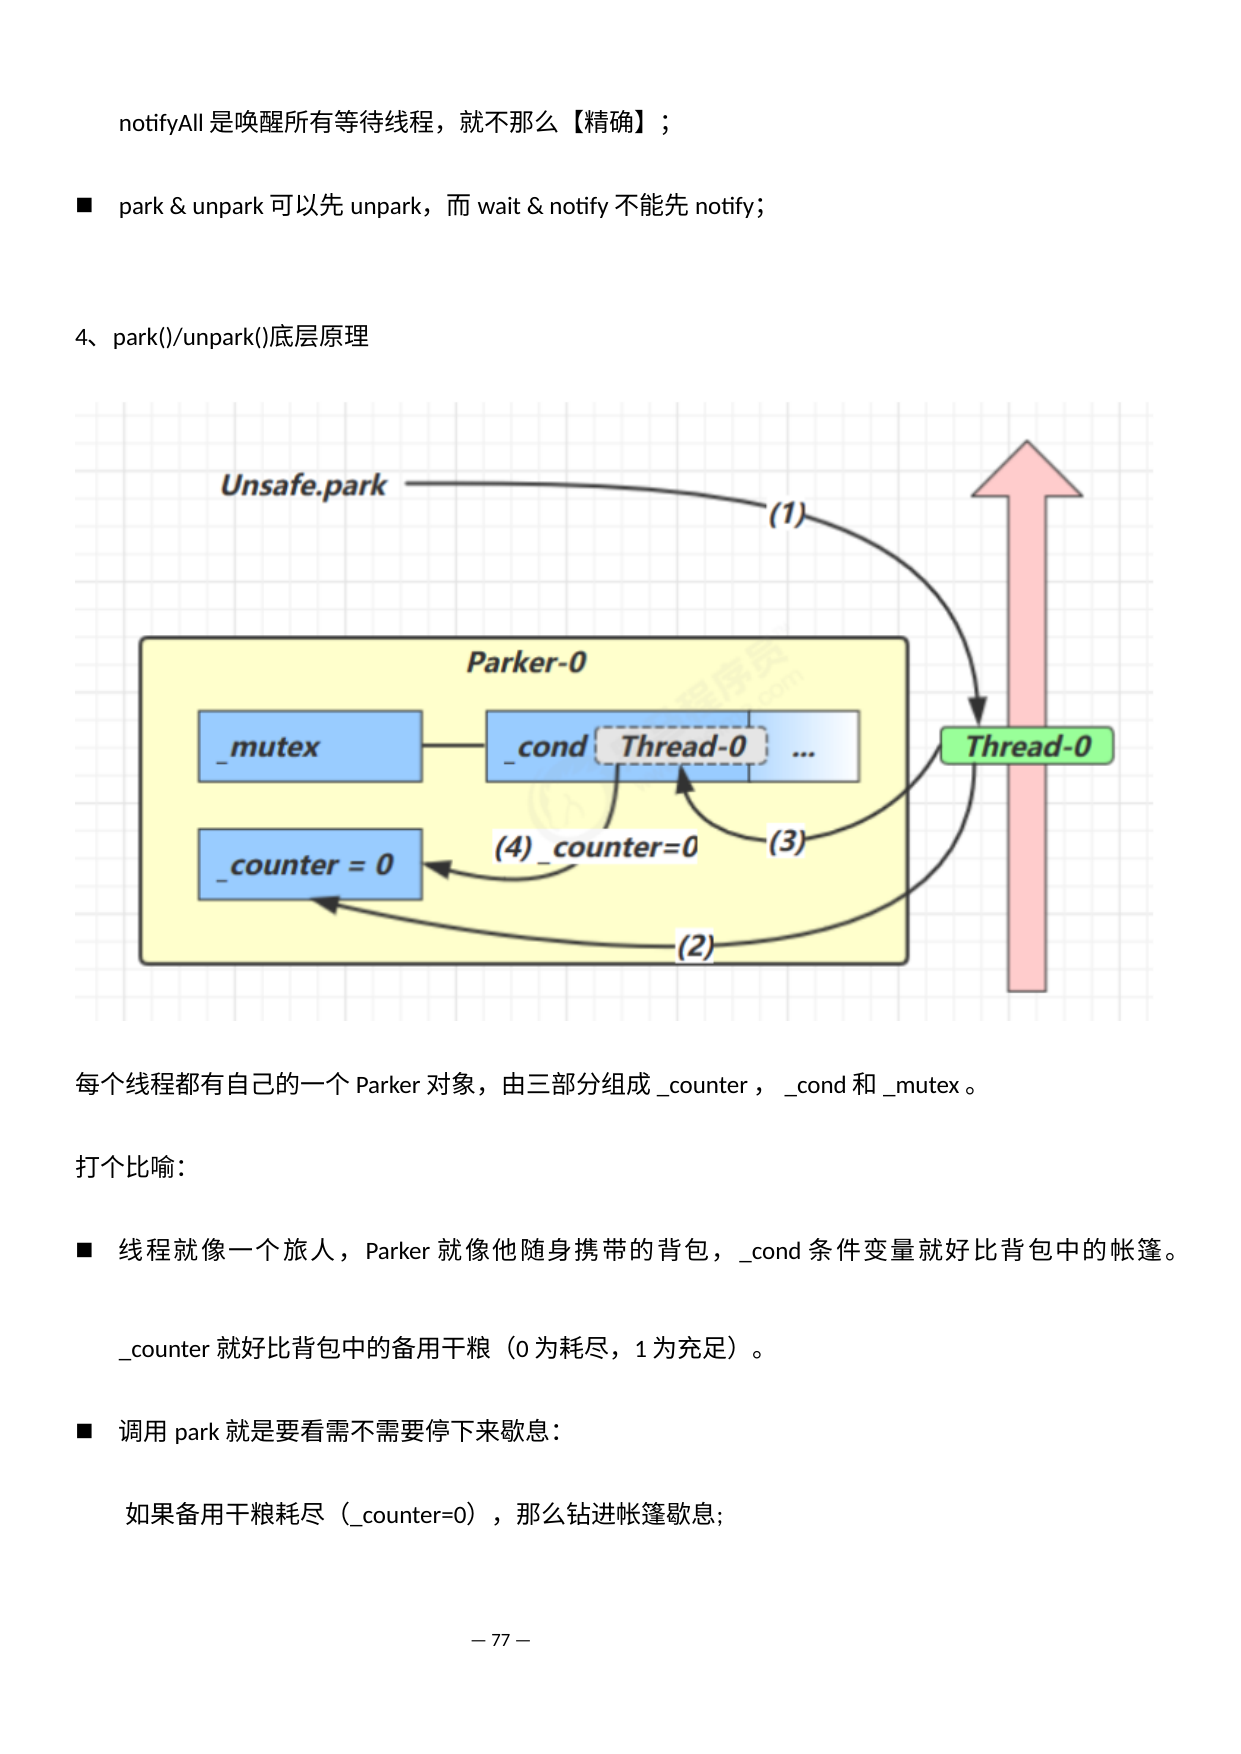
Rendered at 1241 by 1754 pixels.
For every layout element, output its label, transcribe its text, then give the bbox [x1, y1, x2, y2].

text 4、park()/unpark()底层原理 [75, 302, 1165, 367]
text 如果备用干粮耗尽（_counter=0），那么钻进帐篷歇息; [75, 1480, 1165, 1545]
list park & unpark 可以先 unpark，而 wait & notify 不能先 notify； [75, 171, 1165, 236]
list 调用 park 就是要看需不需要停下来歇息： [75, 1397, 1165, 1462]
text 打个比喻： [75, 1133, 1165, 1198]
text 每个线程都有自己的一个 Parker 对象，由三部分组成 _counter ， _cond 和 _mutex 。 [75, 1050, 1165, 1115]
picture [75, 398, 1165, 1021]
list 线程就像一个旅人，Parker就像他随身携带的背包，_cond条件变量就好比背包中的帐篷。_counter 就好比背包中的备用干粮（0 为耗尽，1 为充足）。 [75, 1216, 1165, 1379]
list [75, 88, 1165, 153]
